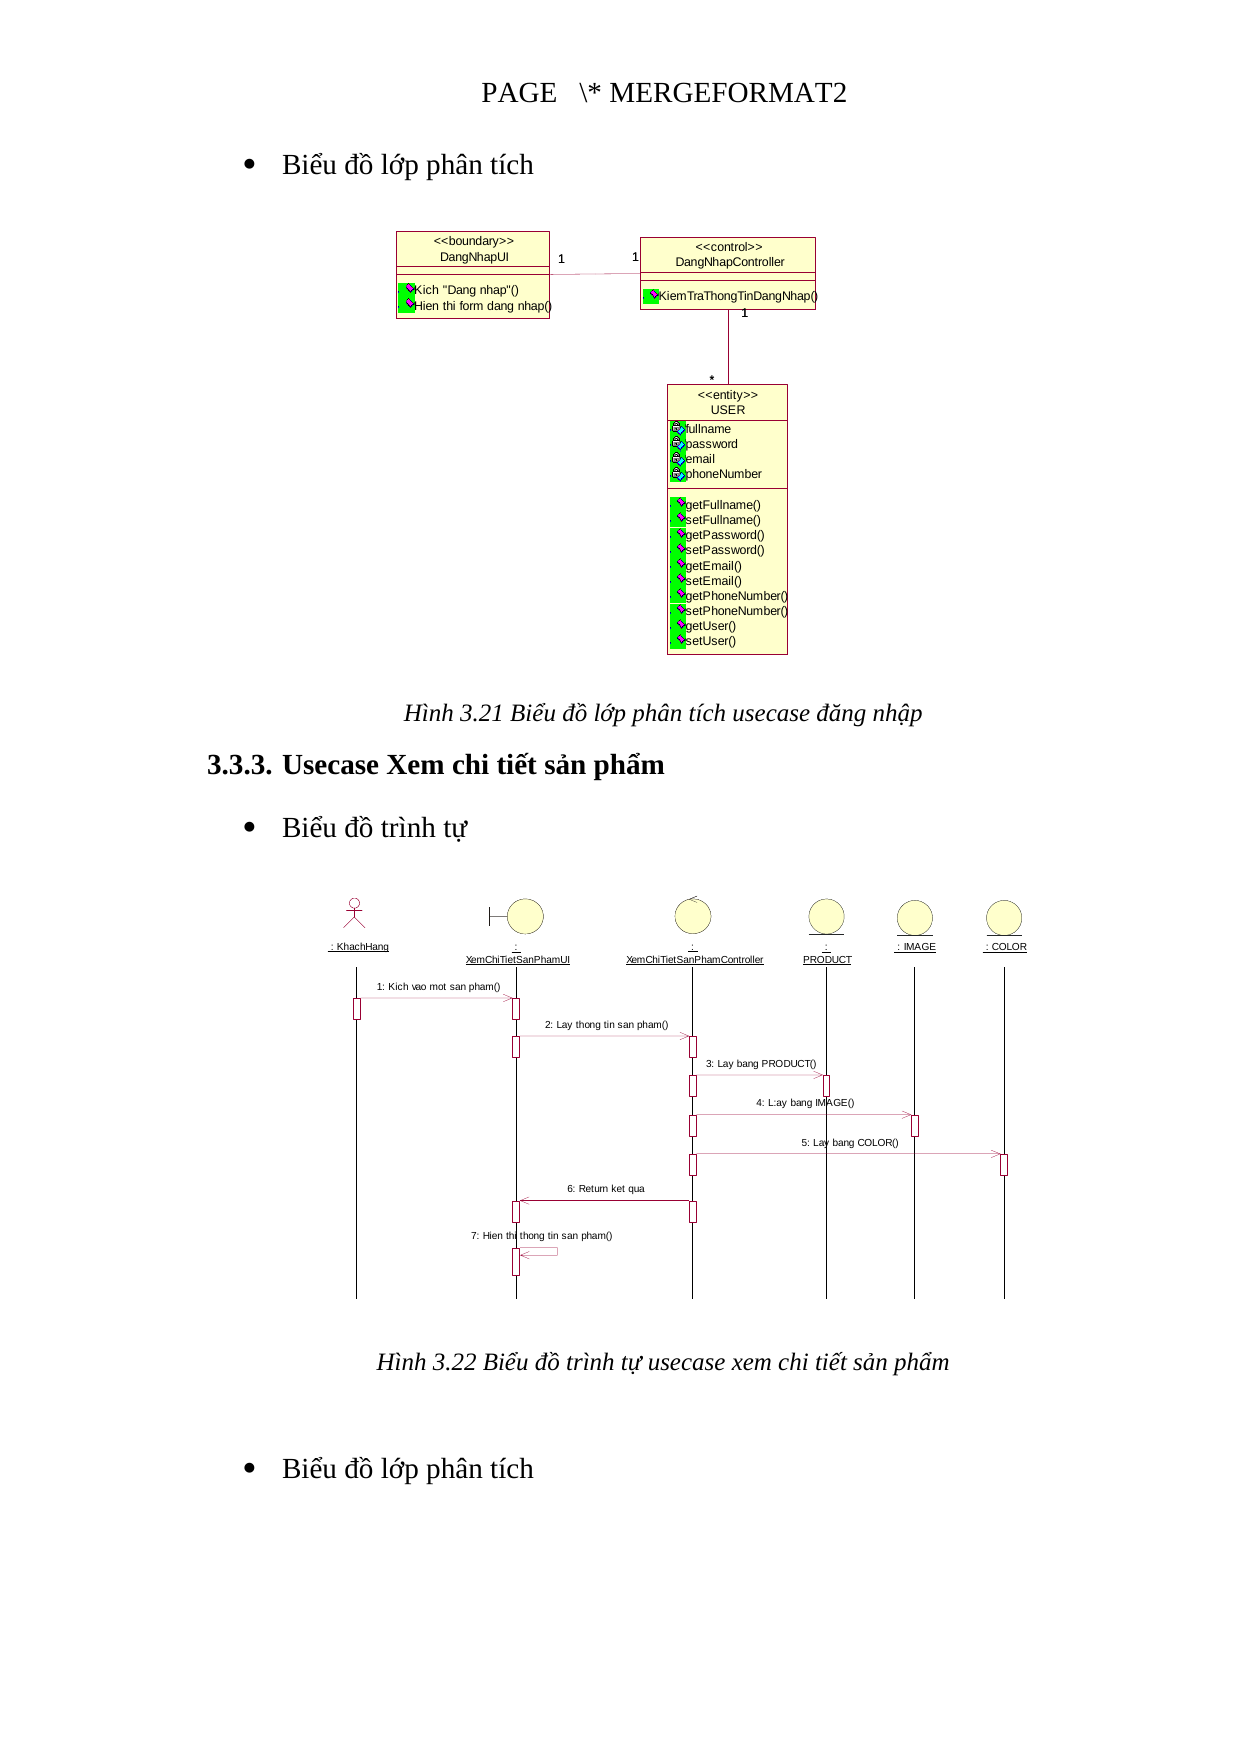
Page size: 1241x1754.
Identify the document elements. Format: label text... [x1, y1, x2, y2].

text Hình 3.22 Biểu đồ trình tự usecase xem chi tiết sản phẩm [207, 1347, 1122, 1376]
subtitle Usecase Xem chi tiết sản phẩm [207, 747, 1122, 781]
list Biểu đồ trình tự [244, 810, 1122, 844]
list Biểu đồ lớp phân tích [244, 147, 1122, 181]
text Hình 3.21 Biểu đồ lớp phân tích usecase đăng nhập [207, 698, 1122, 727]
list Biểu đồ lớp phân tích [244, 1452, 1122, 1485]
